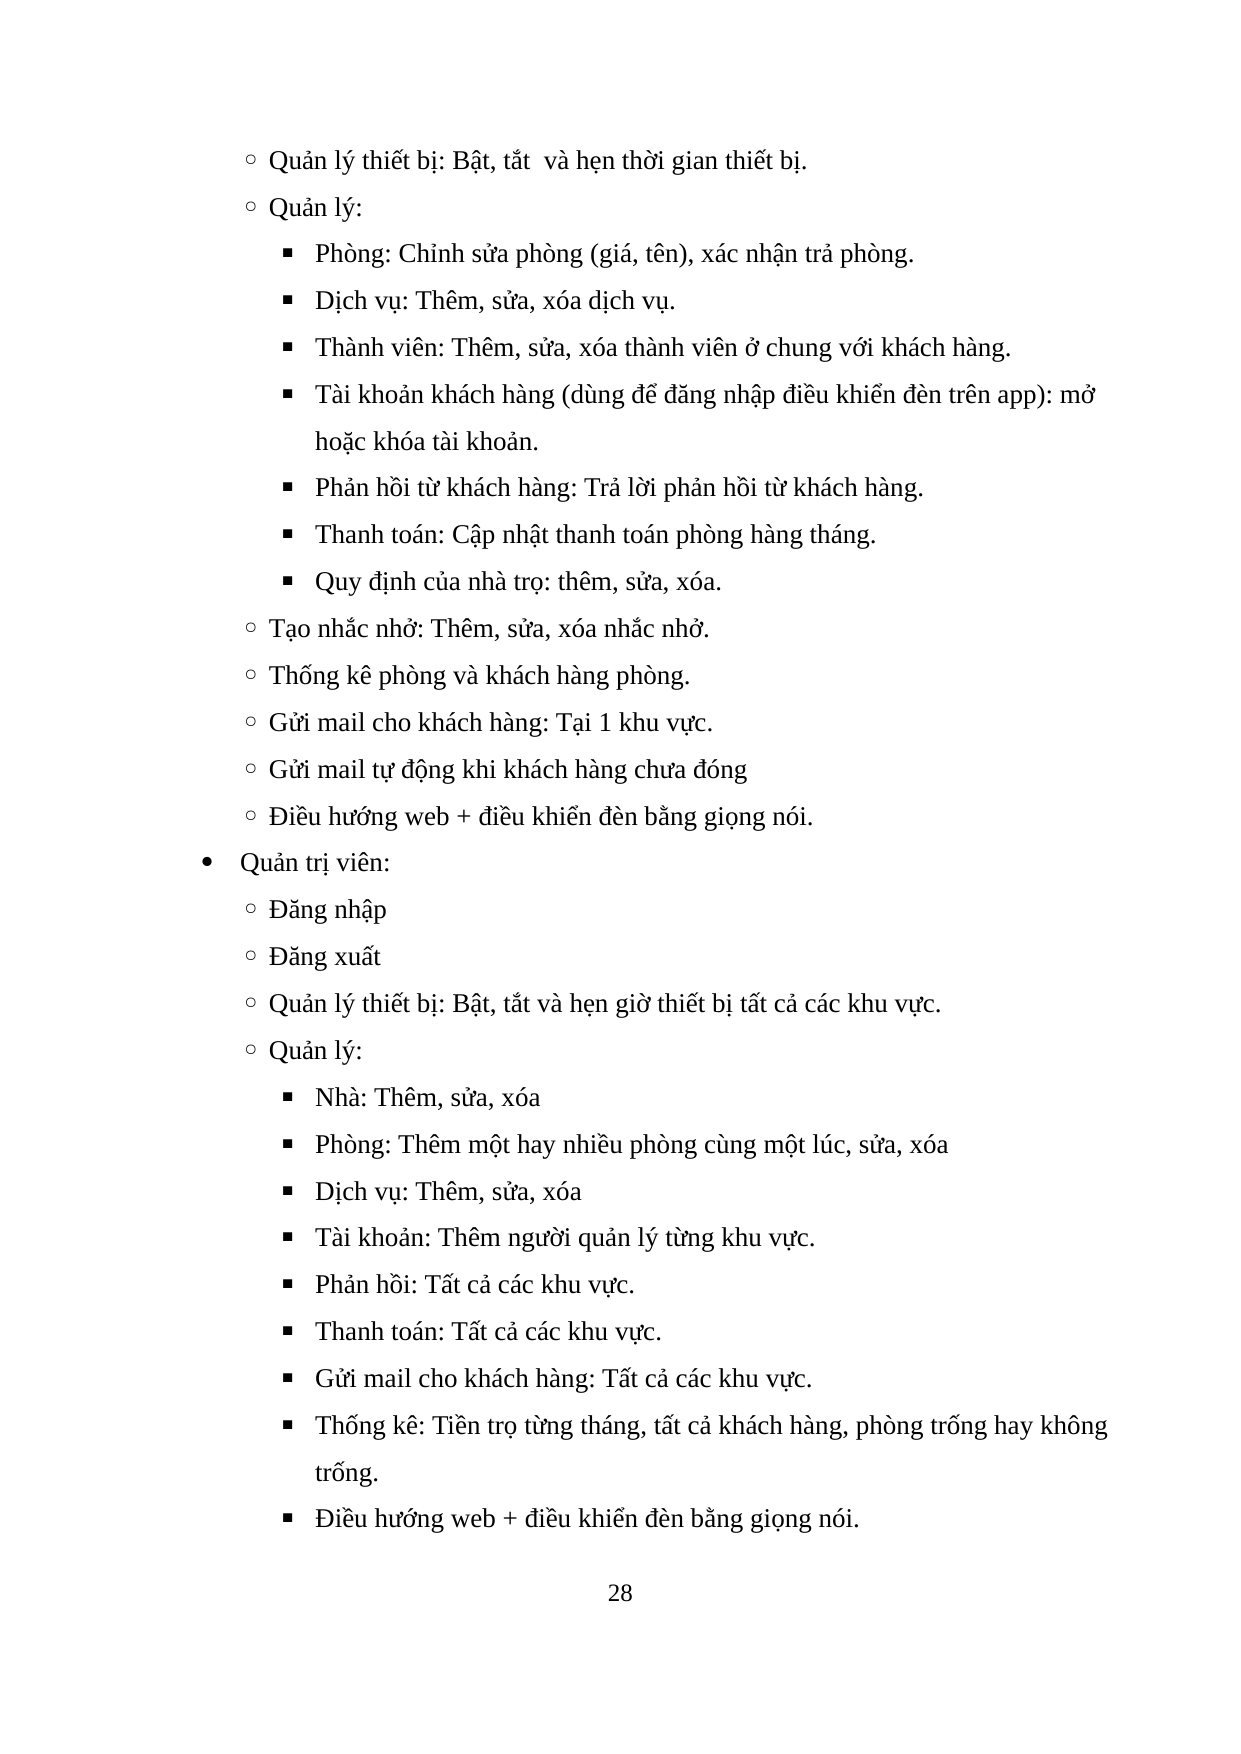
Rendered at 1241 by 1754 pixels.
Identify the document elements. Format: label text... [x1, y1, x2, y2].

list Thống kê: Tiền trọ từng tháng, tất cả khách hàng, phòng trống hay không trống. [277, 1409, 1122, 1487]
list Tài khoản khách hàng (dùng để đăng nhập điều khiển đèn trên app): mở hoặc khóa tài khoản. [277, 378, 1122, 456]
list Tài khoản: Thêm người quản lý từng khu vực. [277, 1222, 1122, 1253]
list Thanh toán: Cập nhật thanh toán phòng hàng tháng. [277, 518, 1122, 550]
list Thành viên: Thêm, sửa, xóa thành viên ở chung với khách hàng. [277, 331, 1122, 362]
list Dịch vụ: Thêm, sửa, xóa [277, 1175, 1122, 1206]
list Phản hồi: Tất cả các khu vực. [277, 1268, 1122, 1300]
list Tạo nhắc nhở: Thêm, sửa, xóa nhắc nhở. [240, 612, 1122, 643]
list Phòng: Thêm một hay nhiều phòng cùng một lúc, sửa, xóa [277, 1128, 1122, 1159]
list Phòng: Chỉnh sửa phòng (giá, tên), xác nhận trả phòng. [277, 237, 1122, 269]
list Phản hồi từ khách hàng: Trả lời phản hồi từ khách hàng. [277, 472, 1122, 503]
list Dịch vụ: Thêm, sửa, xóa dịch vụ. [277, 284, 1122, 316]
list Gửi mail cho khách hàng: Tại 1 khu vực. [240, 706, 1122, 737]
list Quản lý thiết bị: Bật, tắt và hẹn thời gian thiết bị. [240, 144, 1122, 175]
list Thống kê phòng và khách hàng phòng. [240, 659, 1122, 690]
list Điều hướng web + điều khiển đèn bằng giọng nói. [240, 800, 1122, 831]
list Quản lý thiết bị: Bật, tắt và hẹn giờ thiết bị tất cả các khu vực. [240, 987, 1122, 1018]
list Nhà: Thêm, sửa, xóa [277, 1081, 1122, 1112]
list Gửi mail cho khách hàng: Tất cả các khu vực. [277, 1362, 1122, 1393]
list Quản lý: [240, 1034, 1122, 1065]
list Đăng xuất [240, 940, 1122, 972]
list Thanh toán: Tất cả các khu vực. [277, 1315, 1122, 1347]
list Gửi mail tự động khi khách hàng chưa đóng [240, 753, 1122, 784]
list Quản lý: [240, 191, 1122, 222]
list Đăng nhập [240, 893, 1122, 925]
list Điều hướng web + điều khiển đèn bằng giọng nói. [277, 1502, 1122, 1534]
list Quy định của nhà trọ: thêm, sửa, xóa. [277, 565, 1122, 597]
list Quản trị viên: [202, 847, 1122, 878]
